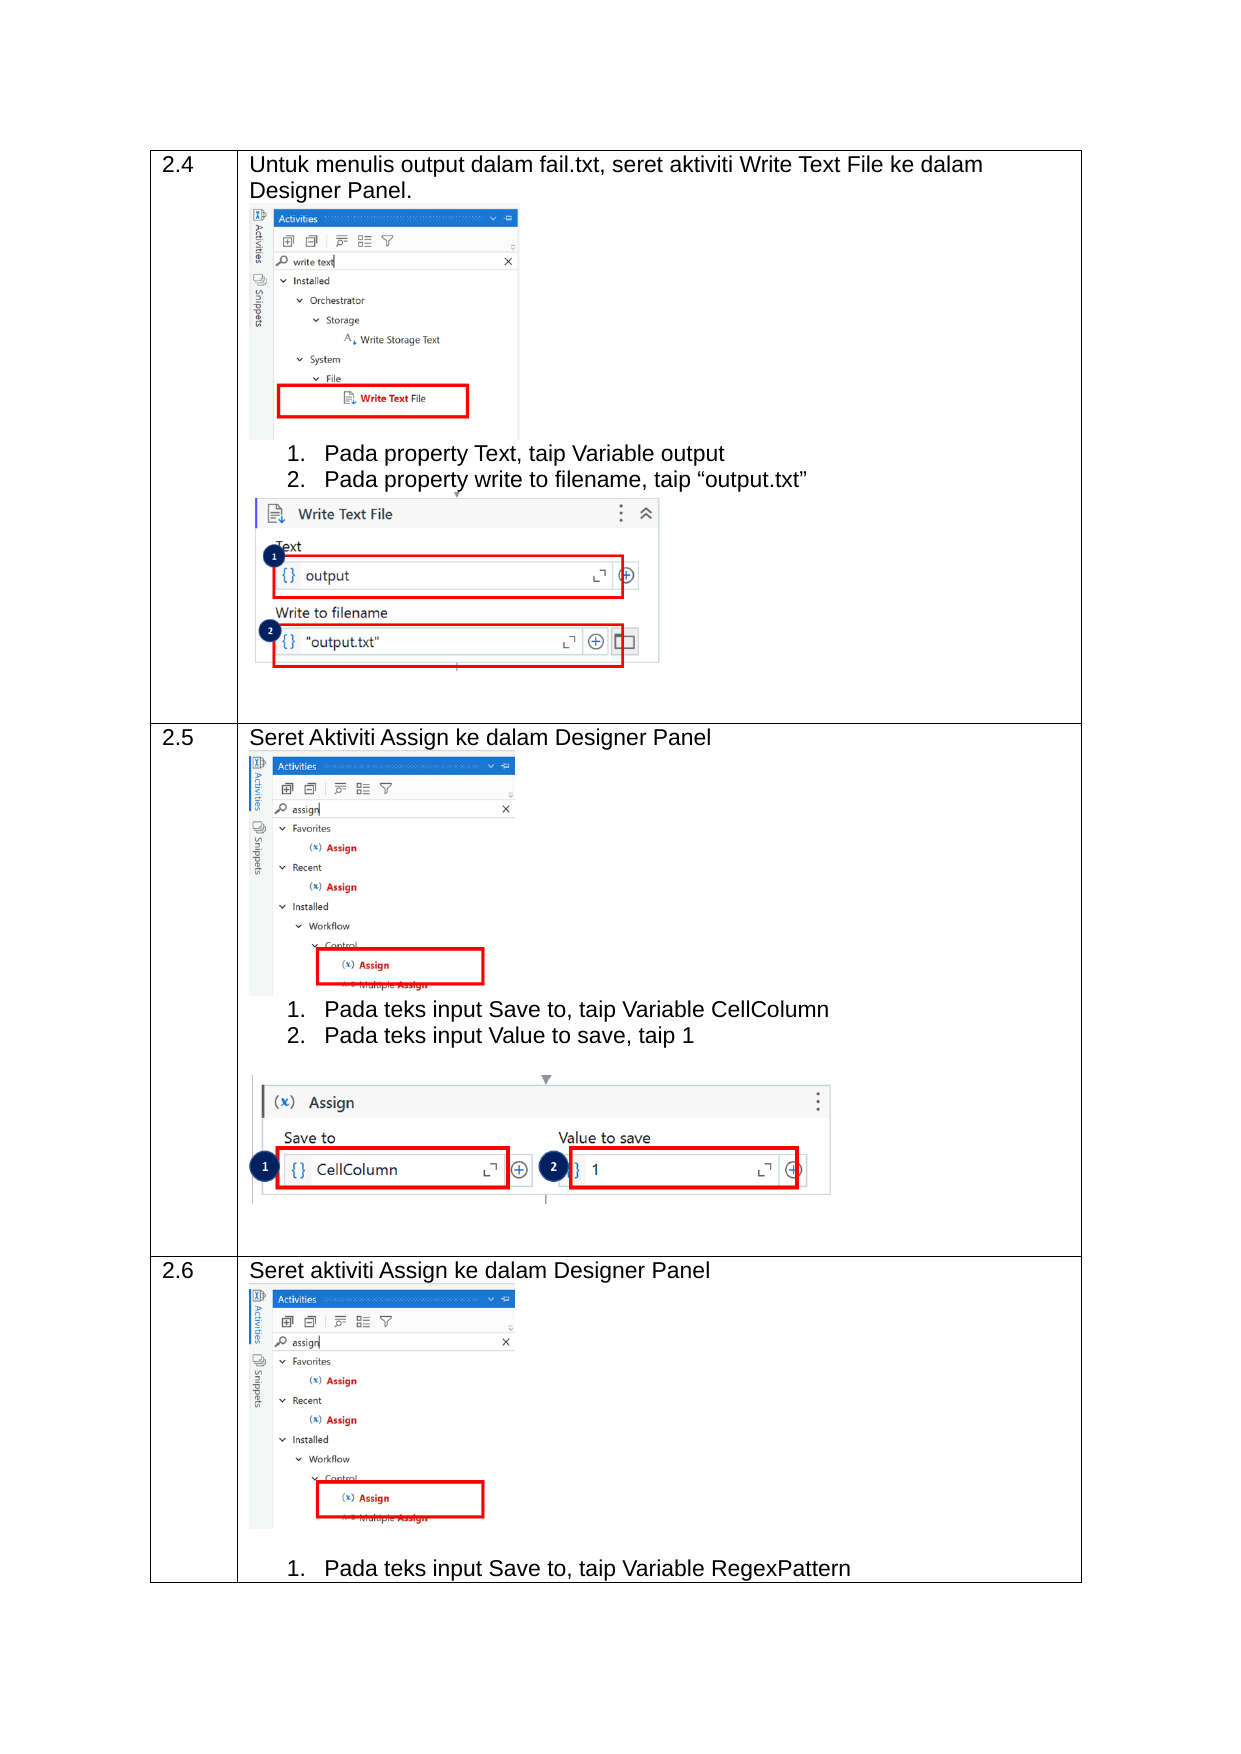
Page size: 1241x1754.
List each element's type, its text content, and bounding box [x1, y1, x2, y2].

picture [249, 203, 521, 440]
picture [249, 492, 670, 671]
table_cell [238, 1257, 1081, 1582]
table_cell Seret Aktiviti Assign ke dalam Designer Panel Pada teks input Save to, taip Variable CellColumn Pada teks input Value to save, taip 1 [238, 724, 1081, 1256]
table_cell 2.4 [151, 151, 237, 723]
picture [249, 1075, 843, 1204]
table_cell 2.6 [151, 1257, 237, 1582]
picture [249, 750, 515, 996]
table_cell Untuk menulis output dalam fail.txt, seret aktiviti Write Text File ke dalam Designer Panel. Pada property Text, taip Variable output Pada property write to filename, taip “output.txt” [238, 151, 1081, 723]
table_cell 2.5 [151, 724, 237, 1256]
picture [249, 1283, 515, 1529]
